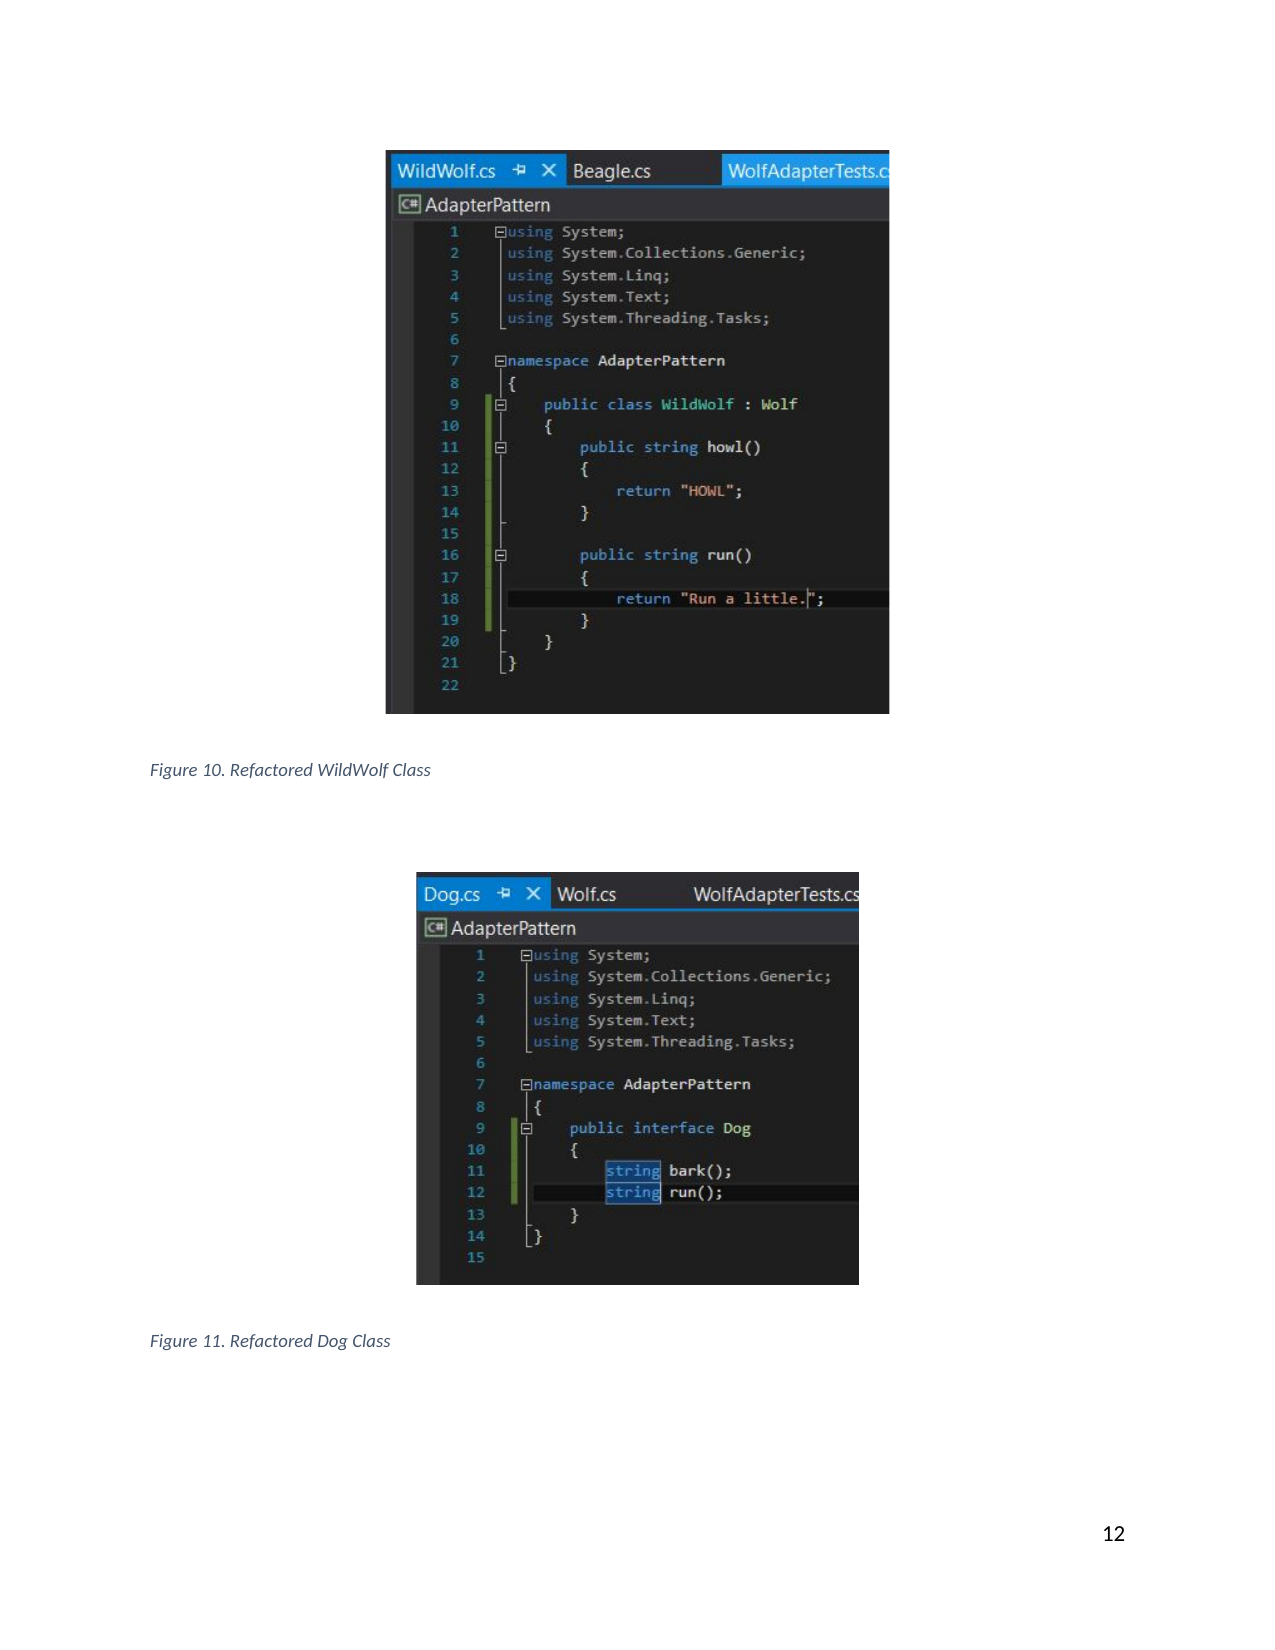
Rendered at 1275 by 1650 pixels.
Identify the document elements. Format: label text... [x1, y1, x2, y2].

text Figure 10. Refactored WildWolf Class [150, 758, 1125, 781]
picture [416, 872, 859, 1285]
text Figure 11. Refactored Dog Class [150, 1329, 1125, 1352]
picture [385, 150, 890, 714]
